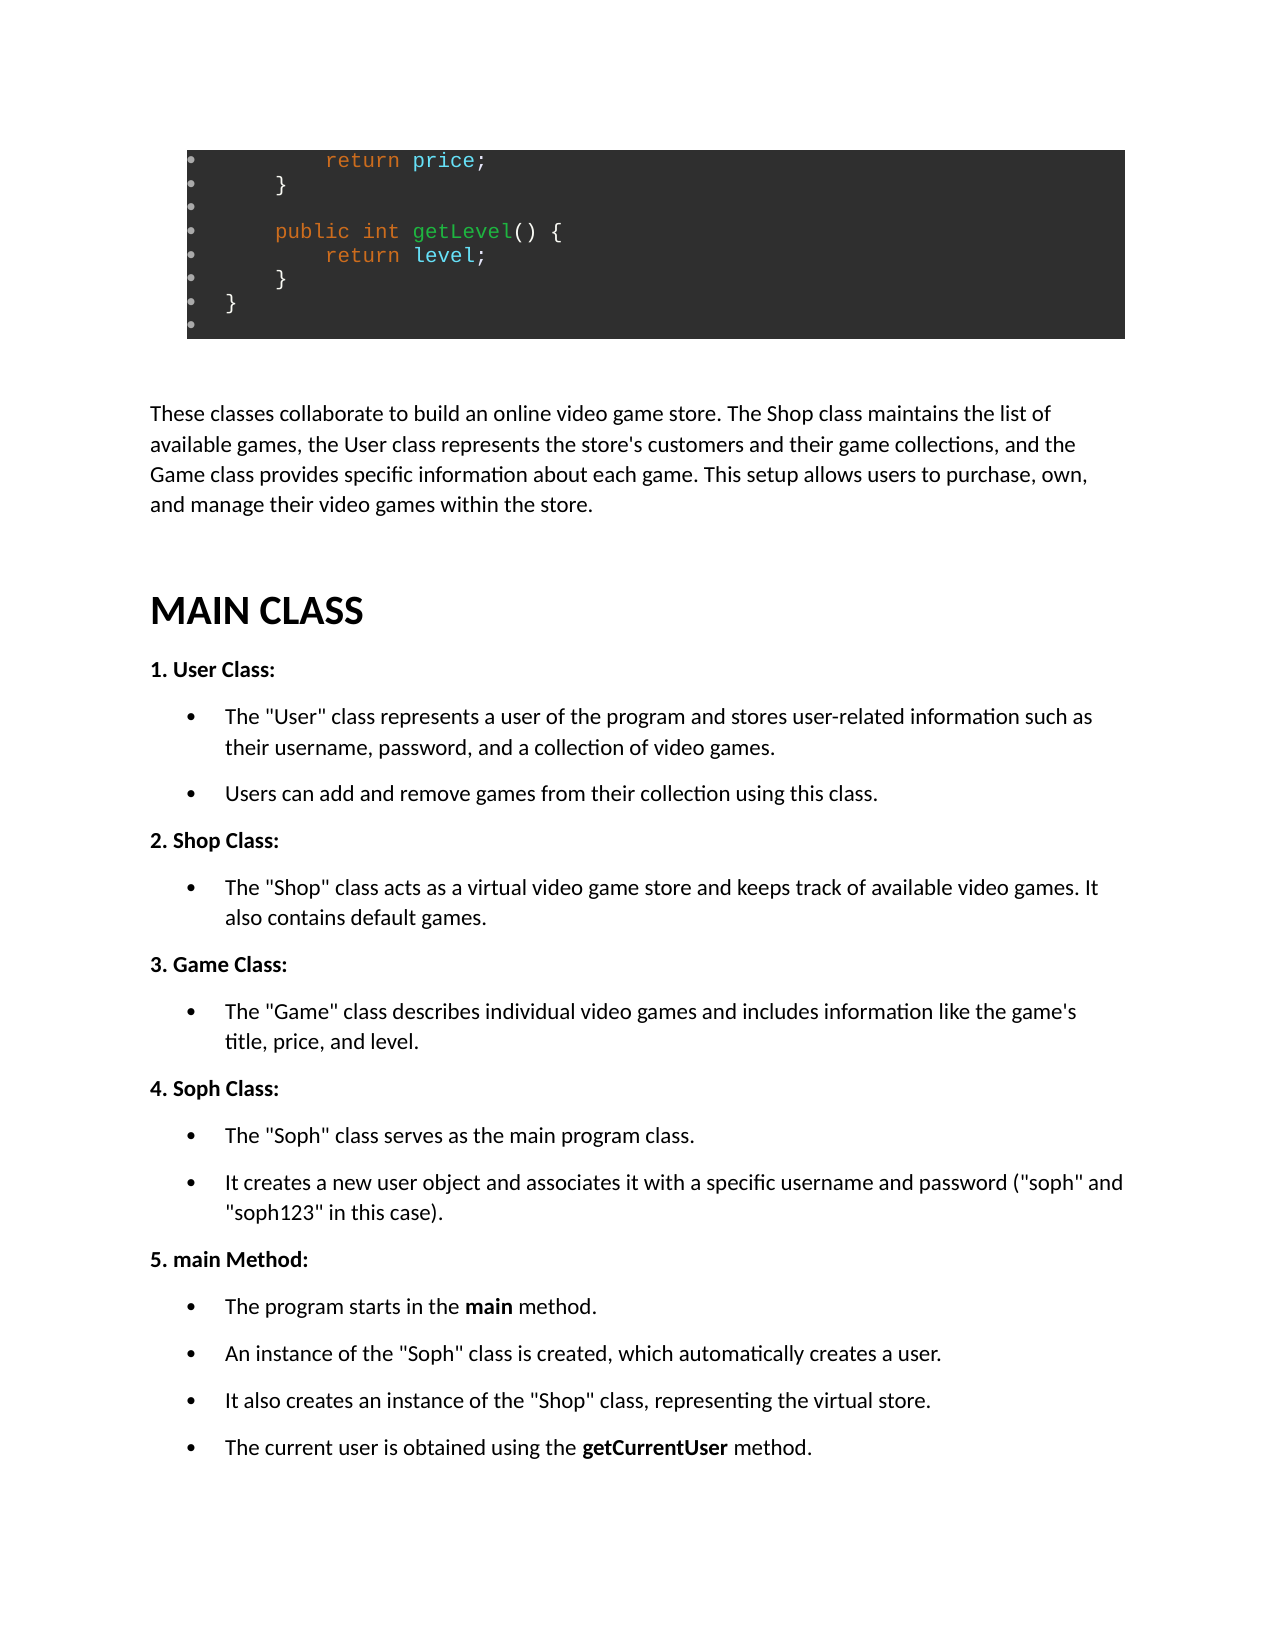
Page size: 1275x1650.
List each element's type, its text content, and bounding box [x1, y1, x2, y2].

list It also creates an instance of the "Shop" class, representing the virtual store. [187, 1386, 1125, 1414]
list } [187, 292, 1125, 316]
list public int getLevel() { [187, 221, 1125, 244]
list } [187, 268, 1125, 292]
text 2. Shop Class: [150, 826, 1125, 854]
list The "User" class represents a user of the program and stores user-related information such as their username, password, and a collection of video games. [187, 702, 1125, 761]
list An instance of the "Soph" class is created, which automatically creates a user. [187, 1339, 1125, 1367]
list } [187, 174, 1125, 197]
text These classes collaborate to build an online video game store. The Shop class maintains the list of available games, the User class represents the store's customers and their game collections, and the Game class provides specific information about each game. This setup allows users to purchase, own, and manage their video games within the store. [150, 339, 1125, 518]
list The program starts in the main method. [187, 1292, 1125, 1320]
list The current user is obtained using the getCurrentUser method. [187, 1433, 1125, 1461]
text 5. main Method: [150, 1245, 1125, 1273]
list The "Game" class describes individual video games and includes information like the game's title, price, and level. [187, 997, 1125, 1055]
list It creates a new user object and associates it with a specific username and password ("soph" and "soph123" in this case). [187, 1168, 1125, 1226]
list The "Shop" class acts as a virtual video game store and keeps track of available video games. It also contains default games. [187, 873, 1125, 931]
list return price; [187, 150, 1125, 174]
text 4. Soph Class: [150, 1074, 1125, 1102]
text 3. Game Class: [150, 950, 1125, 978]
list The "Soph" class serves as the main program class. [187, 1121, 1125, 1149]
list Users can add and remove games from their collection using this class. [187, 779, 1125, 807]
text MAIN CLASS [150, 584, 1125, 635]
text 1. User Class: [150, 656, 1125, 683]
list return level; [187, 244, 1125, 268]
